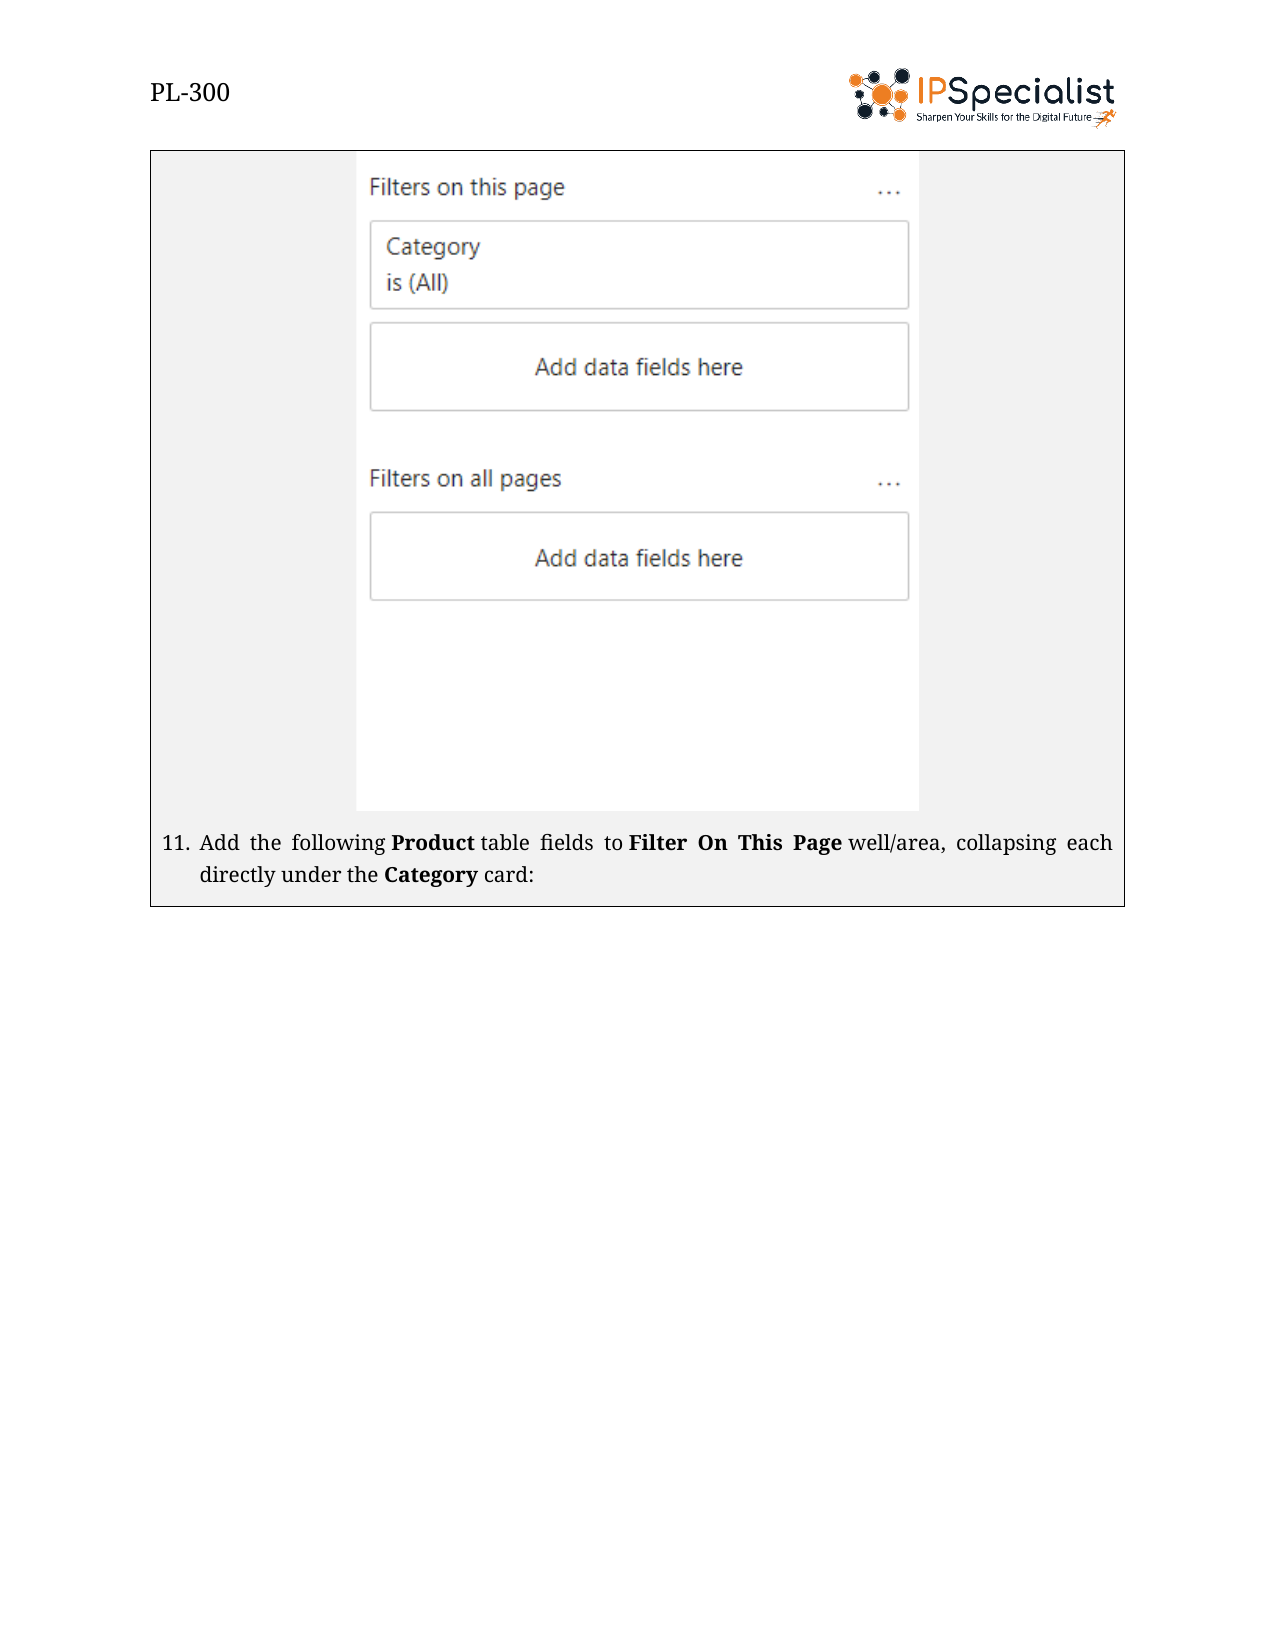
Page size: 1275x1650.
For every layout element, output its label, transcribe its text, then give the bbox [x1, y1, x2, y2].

picture [356, 151, 919, 811]
table_header To create a new page, at the bottom-left, select the plus icon and change it to Profit. Add a slicer based on the Region | Region field. Use the Format pane to enable the “Select All” option (in Slicer settings > Selection group). Resize and position the slicer on the left side of the report page, making it about half the page's height. Add a matrix visual, and resize and position it so it fills the remaining space of the report page. Add Date | Fiscal hierarchy to matrix Rows well/area. Add the following five Sales table fields to the Values well/area: Orders (from the Counts folder) Sales Cost Profit (from the Pricing folder) Profit Margin (from the Pricing folder) In the Filters pane (located at the left of the Visualizations pane), notice Filter On This Page well/area (you may need to scroll down). From the Data pane, drag the Product | Category field into the Filter On This Page well/area. Inside the filter card, at the top-right, select the arrow to collapse the card. Add the following Product table fields to Filter On This Page well/area, collapsing each directly under the Category card: Save the Power BI Desktop file. [151, 151, 1124, 906]
picture [843, 54, 1121, 136]
